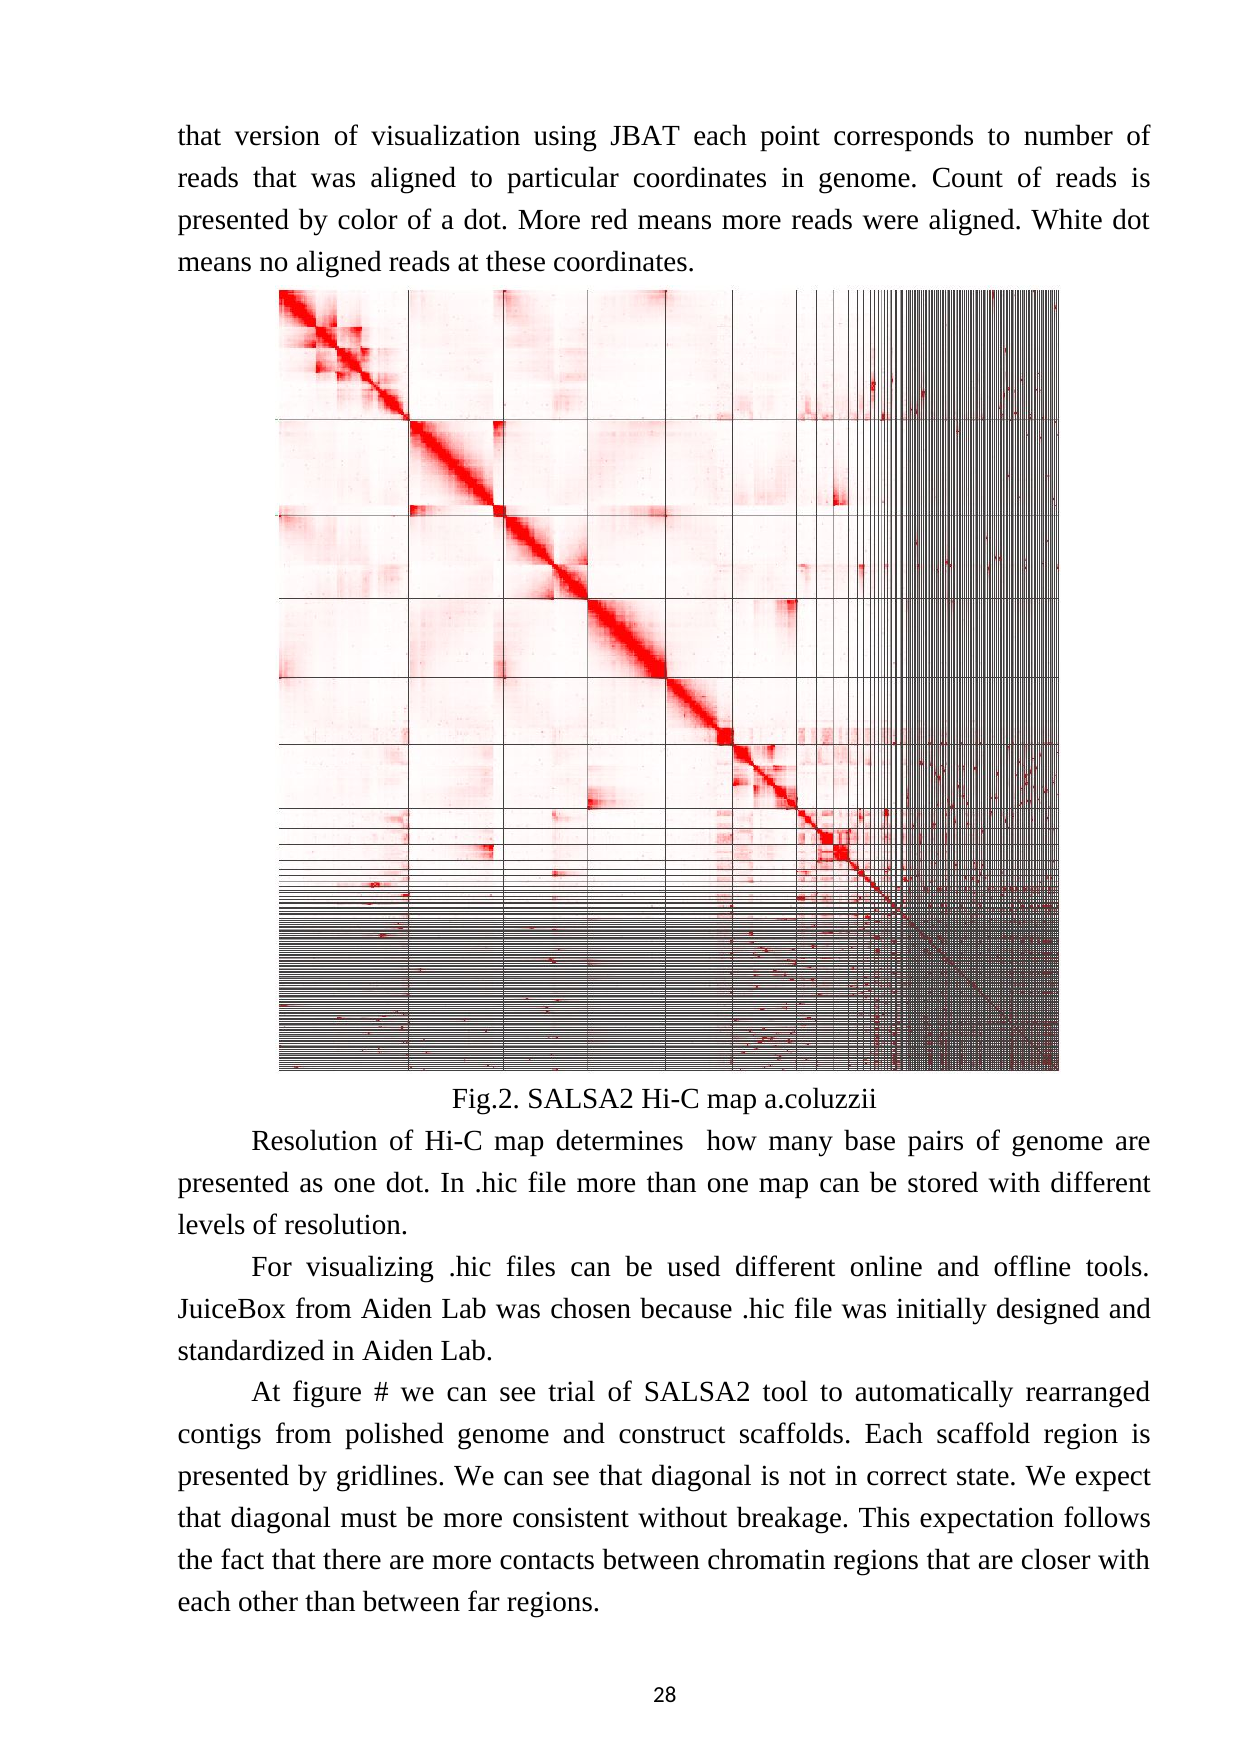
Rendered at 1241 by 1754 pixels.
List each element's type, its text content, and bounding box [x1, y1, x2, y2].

text At figure # we can see trial of SALSA2 tool to automatically rearranged contigs from polished genome and construct scaffolds. Each scaffold region is presented by gridlines. We can see that diagonal is not in correct state. We expect that diagonal must be more consistent without breakage. This expectation follows the fact that there are more contacts between chromatin regions that are closer with each other than between far regions. [177, 1374, 1152, 1617]
text For visualizing .hic files can be used different online and offline tools. JuiceBox from Aiden Lab was chosen because .hic file was initially designed and standardized in Aiden Lab. [177, 1249, 1152, 1366]
picture [275, 285, 1061, 1074]
text Resolution of Hi-C map determines how many base pairs of genome are presented as one dot. In .hic file more than one map can be stored with different levels of resolution. [177, 1123, 1152, 1241]
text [177, 118, 1152, 277]
text SALSA2 Hi-C map a.coluzzii [177, 1081, 1152, 1115]
